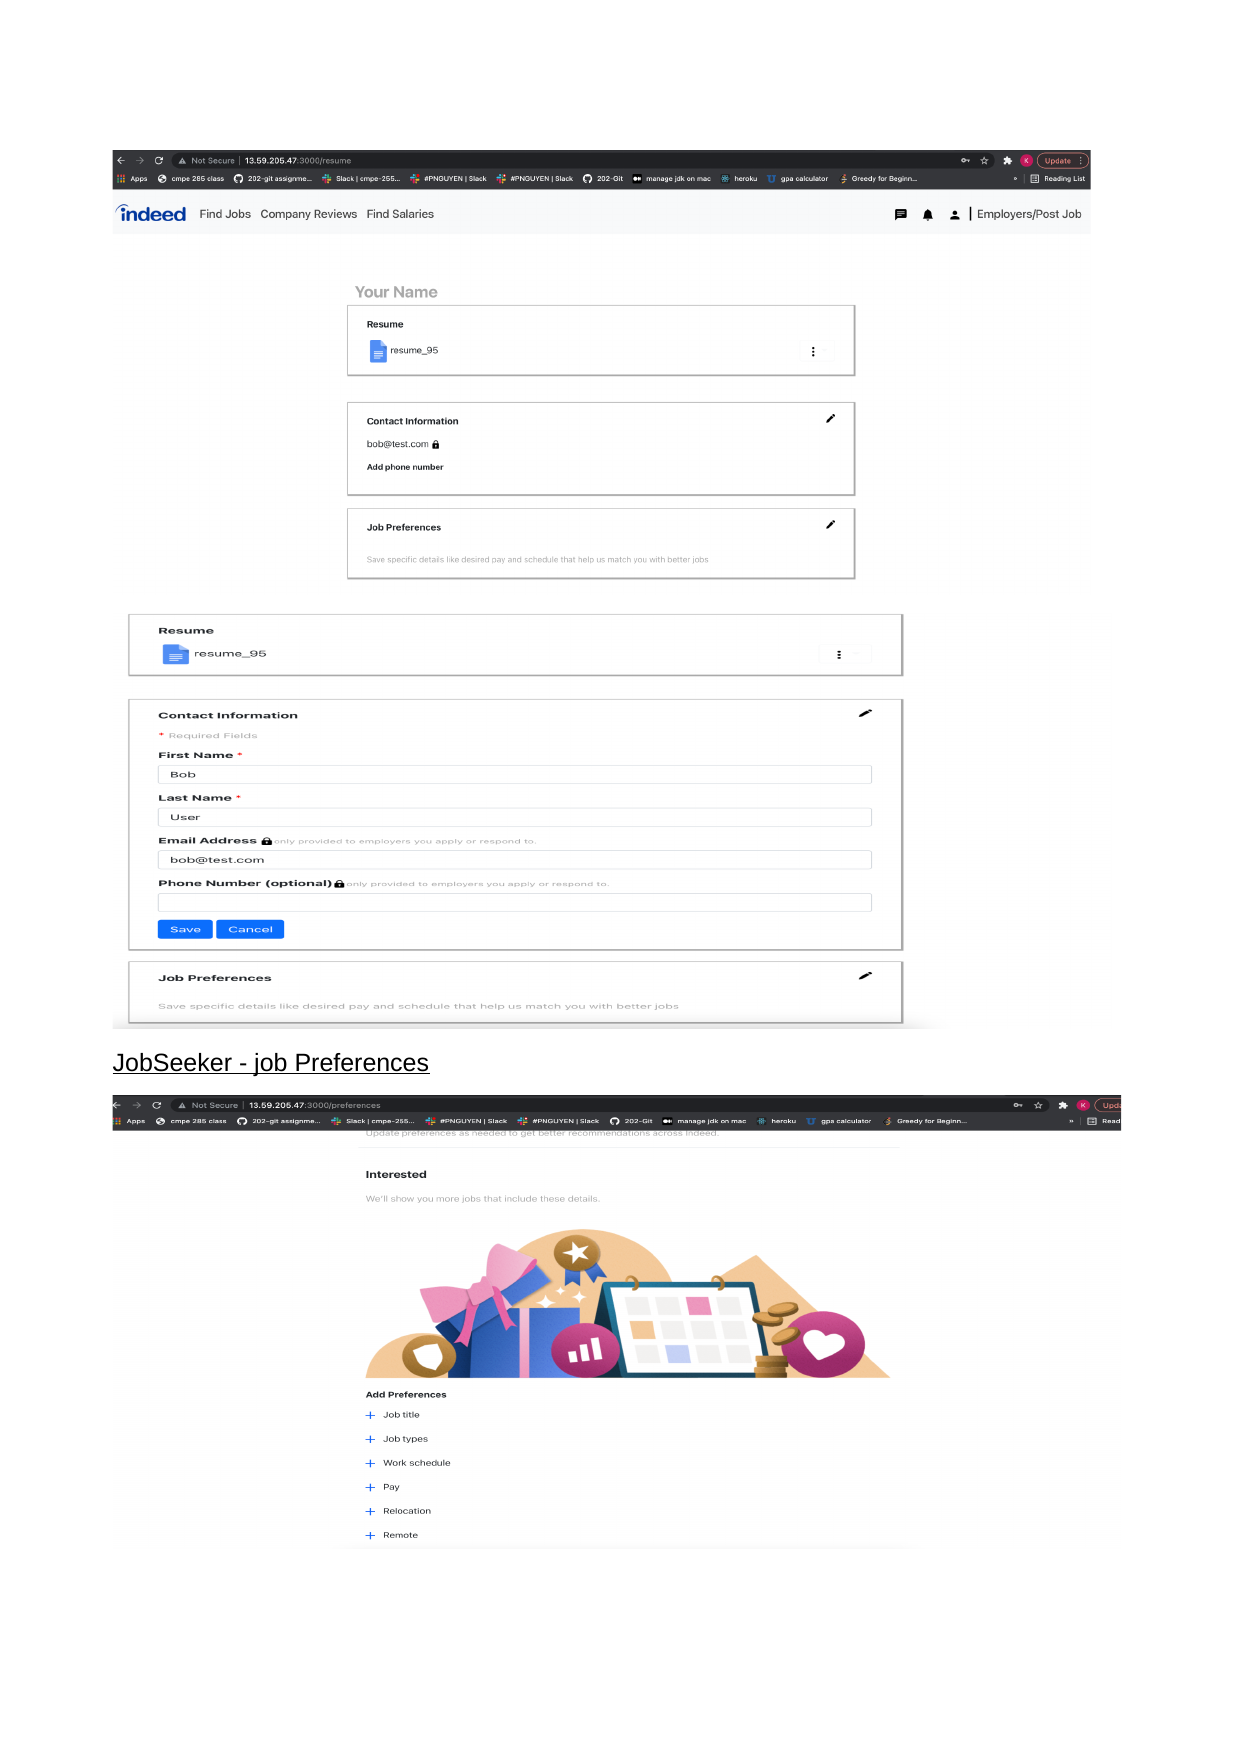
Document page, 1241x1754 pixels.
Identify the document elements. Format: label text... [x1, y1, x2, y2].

picture [112, 150, 1091, 595]
text JobSeeker - job Preferences [112, 1048, 1128, 1077]
picture [112, 1095, 1122, 1549]
picture [112, 613, 1112, 1029]
